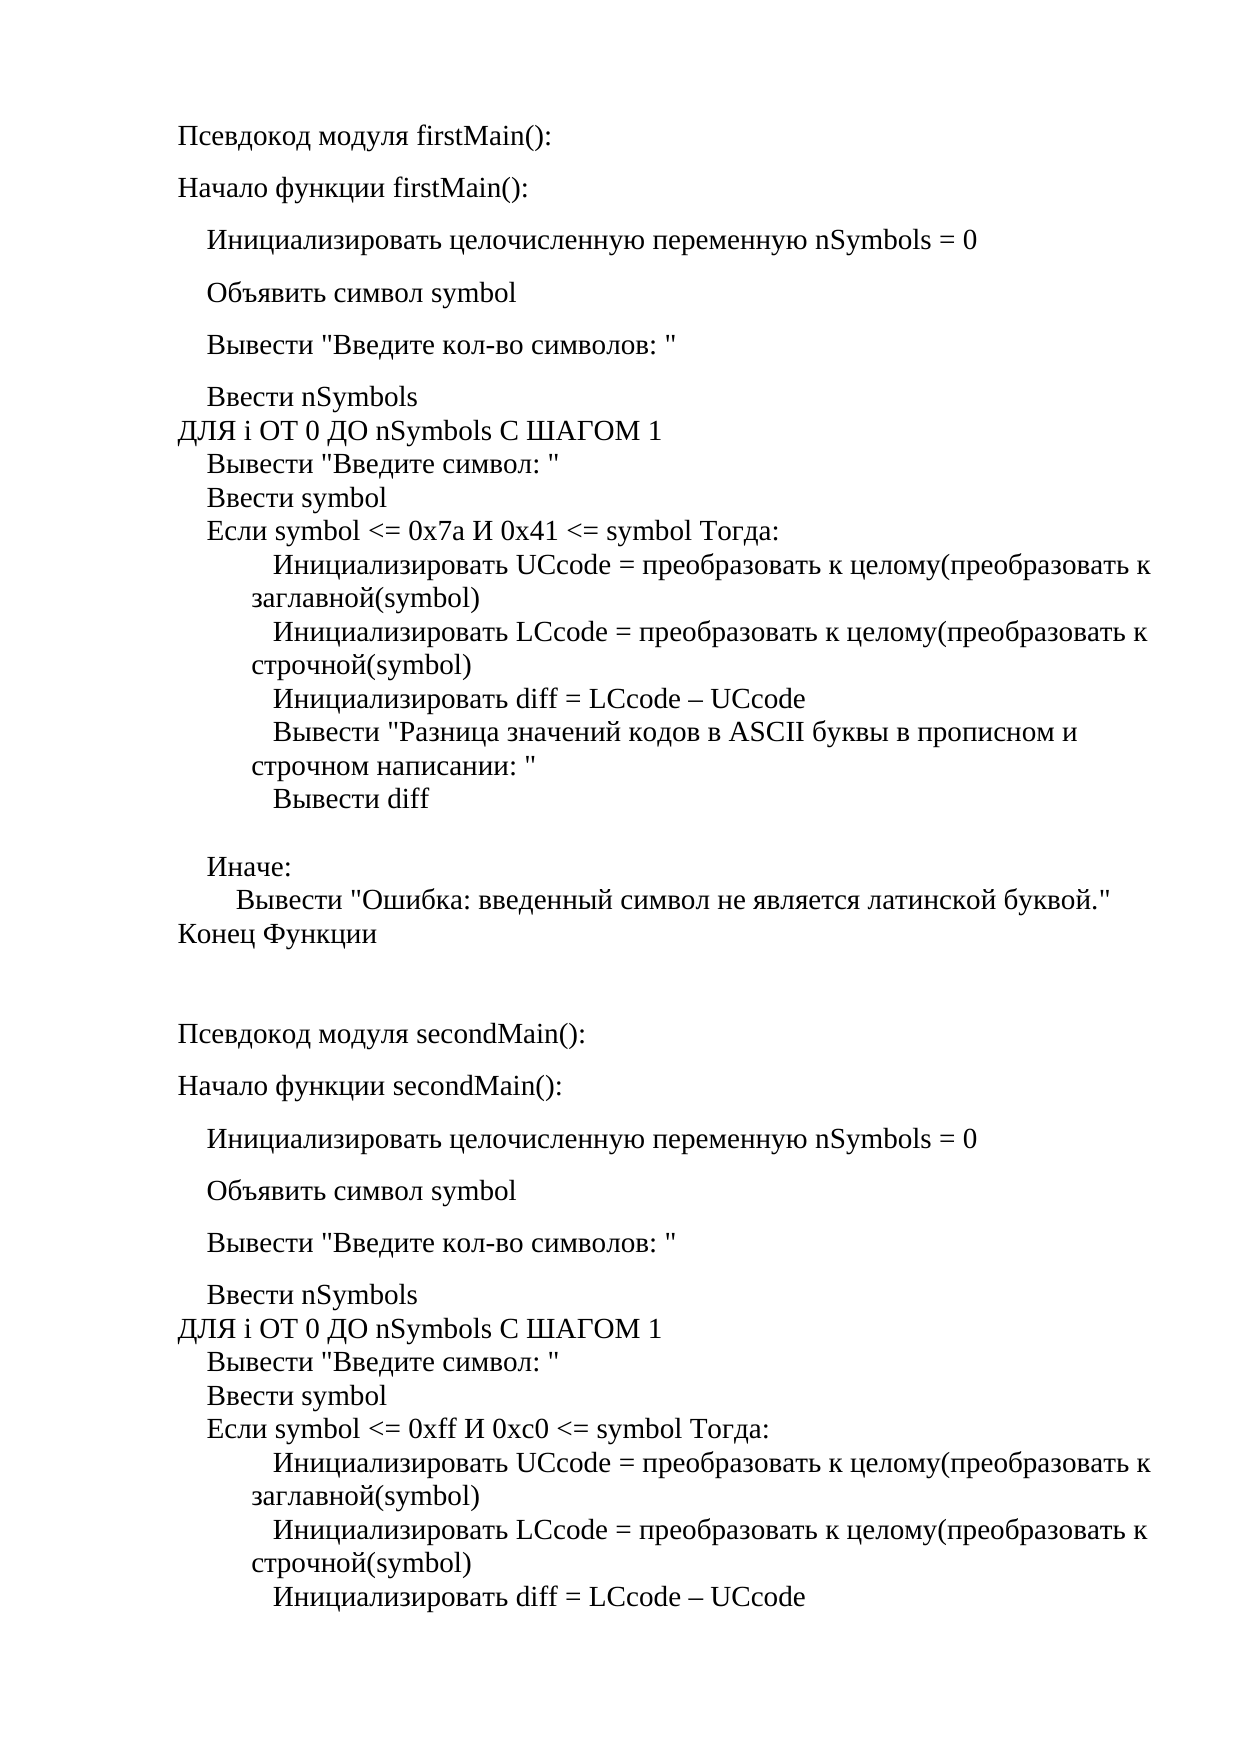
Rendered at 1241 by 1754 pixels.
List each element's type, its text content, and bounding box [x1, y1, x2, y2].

text Инициализировать UCcode = преобразовать к целому(преобразовать к заглавной(symbol) [251, 547, 1152, 614]
text Инициализировать LCcode = преобразовать к целому(преобразовать к строчной(symbol) [251, 1512, 1152, 1579]
text Ввести symbol [177, 1378, 1152, 1411]
text Вывести "Введите кол-во символов: " [177, 327, 1152, 360]
text Псевдокод модуля secondMain(): [177, 1016, 1152, 1050]
text Начало функции firstMain(): [177, 170, 1152, 204]
text Вывести "Введите кол-во символов: " [177, 1225, 1152, 1259]
text Инициализировать diff = LCcode – UCcode [177, 681, 1152, 714]
text Вывести "Разница значений кодов в ASCII буквы в прописном и строчном написании: " [251, 714, 1152, 782]
text Вывести "Введите символ: " [177, 1344, 1152, 1378]
text Псевдокод модуля firstMain(): [177, 118, 1152, 152]
text Инициализировать LCcode = преобразовать к целому(преобразовать к строчной(symbol) [251, 614, 1152, 681]
text Вывести "Ошибка: введенный символ не является латинской буквой." [177, 882, 1152, 916]
text ДЛЯ i ОТ 0 ДО nSymbols С ШАГОМ 1 [177, 413, 1152, 446]
text Объявить символ symbol [177, 1173, 1152, 1206]
text Конец Функции [177, 916, 1152, 949]
text ДЛЯ i ОТ 0 ДО nSymbols С ШАГОМ 1 [177, 1311, 1152, 1344]
text Инициализировать UCcode = преобразовать к целому(преобразовать к заглавной(symbol) [251, 1445, 1152, 1512]
text Ввести symbol [177, 480, 1152, 513]
text Начало функции secondMain(): [177, 1068, 1152, 1102]
text Инициализировать целочисленную переменную nSymbols = 0 [177, 1121, 1152, 1154]
text Если symbol <= 0xff И 0xc0 <= symbol Тогда: [177, 1411, 1152, 1445]
text Вывести diff [251, 782, 1152, 815]
text Инициализировать diff = LCcode – UCcode [177, 1579, 1152, 1613]
text Иначе: [177, 849, 1152, 882]
text Инициализировать целочисленную переменную nSymbols = 0 [177, 222, 1152, 256]
text Вывести "Введите символ: " [177, 446, 1152, 480]
text Если symbol <= 0x7a И 0x41 <= symbol Тогда: [177, 513, 1152, 547]
text Объявить символ symbol [177, 275, 1152, 308]
text Ввести nSymbols [177, 379, 1152, 413]
text Ввести nSymbols [177, 1277, 1152, 1311]
